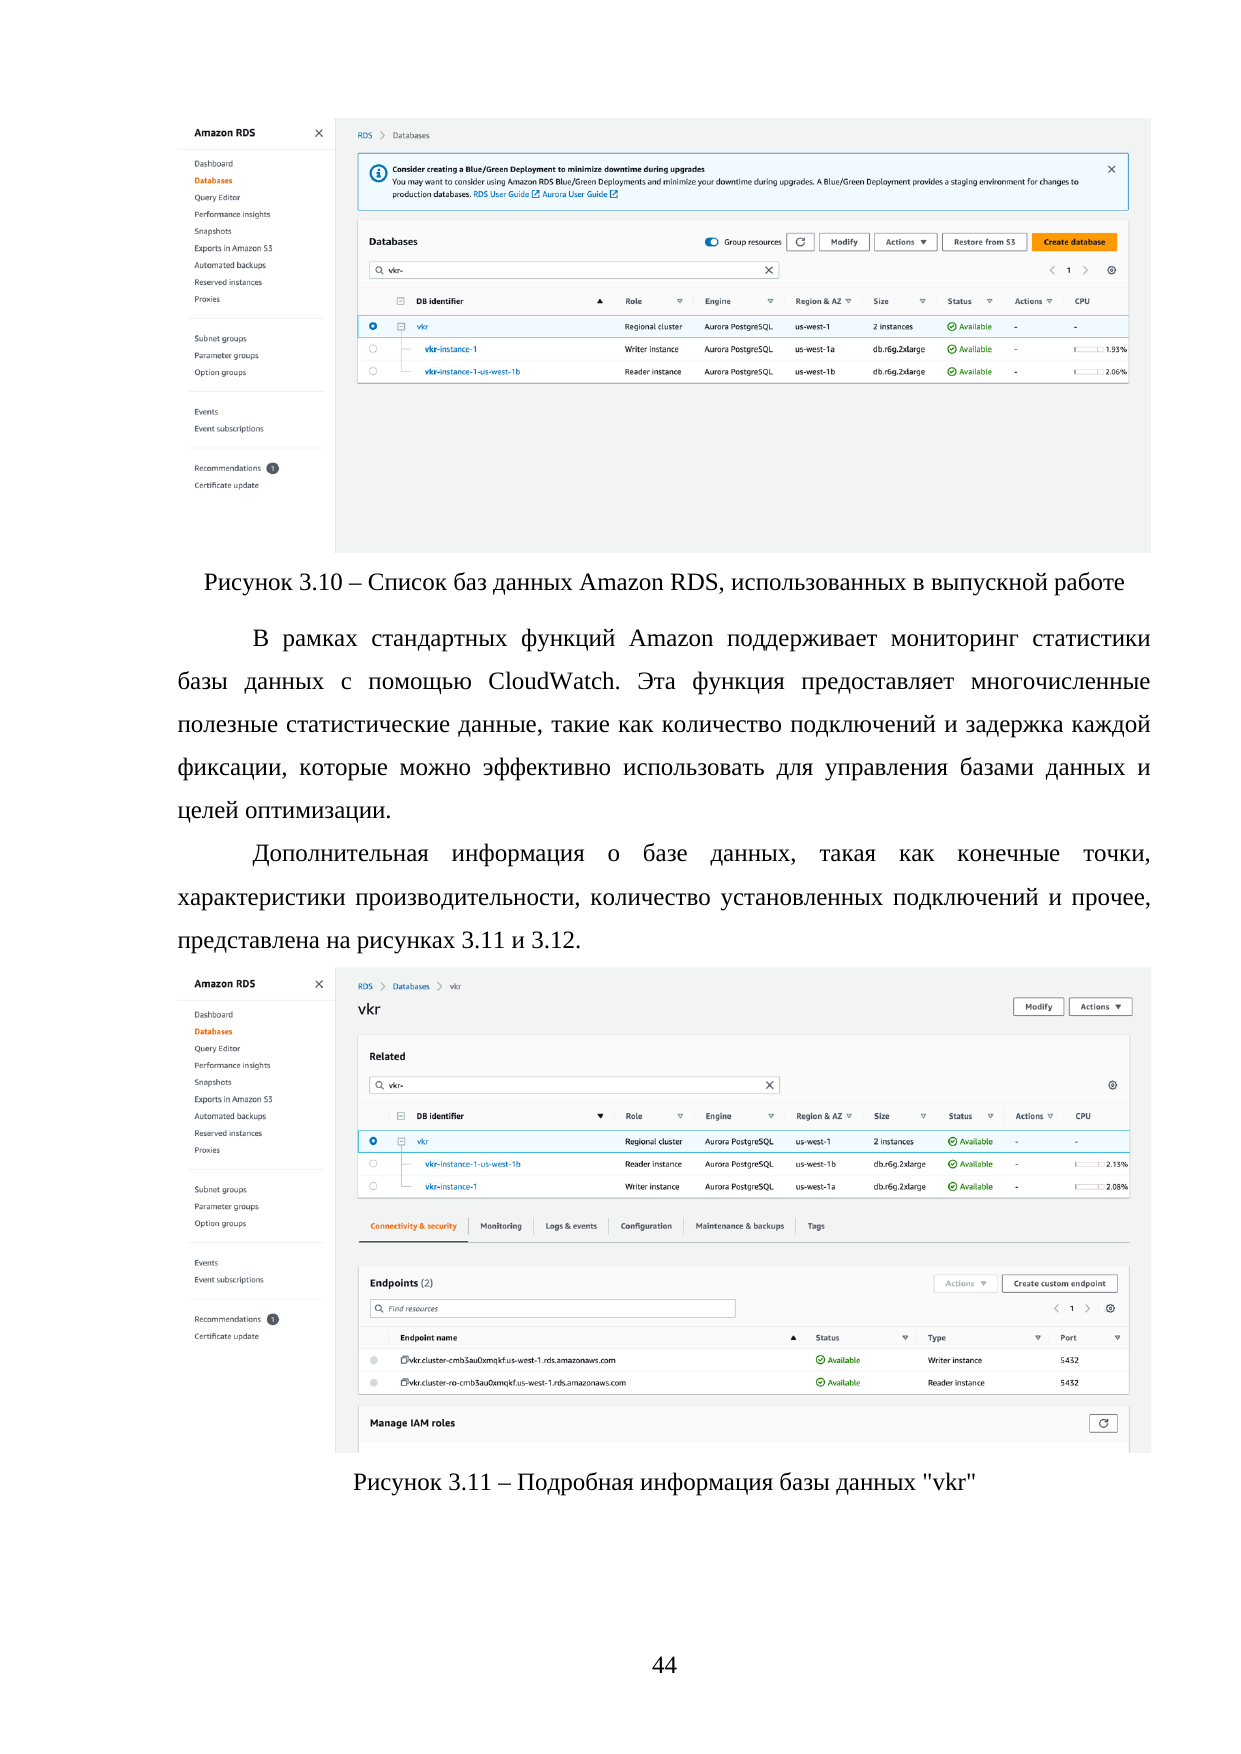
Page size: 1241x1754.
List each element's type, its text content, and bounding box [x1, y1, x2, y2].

picture [177, 118, 1151, 553]
text Рисунок 3.10 – Список баз данных Amazon RDS, использованных в выпускной работе [177, 567, 1152, 596]
text Рисунок 3.11 – Подробная информация базы данных "vkr" [177, 1467, 1152, 1496]
text Дополнительная информация о базе данных, такая как конечные точки, характеристики производительности, количество установленных подключений и прочее, представлена на рисунках 3.11 и 3.12. [177, 838, 1152, 953]
picture [177, 967, 1152, 1453]
text В рамках стандартных функций Amazon поддерживает мониторинг статистики базы данных с помощью CloudWatch. Эта функция предоставляет многочисленные полезные статистические данные, такие как количество подключений и задержка каждой фиксации, которые можно эффективно использовать для управления базами данных и целей оптимизации. [177, 623, 1152, 824]
